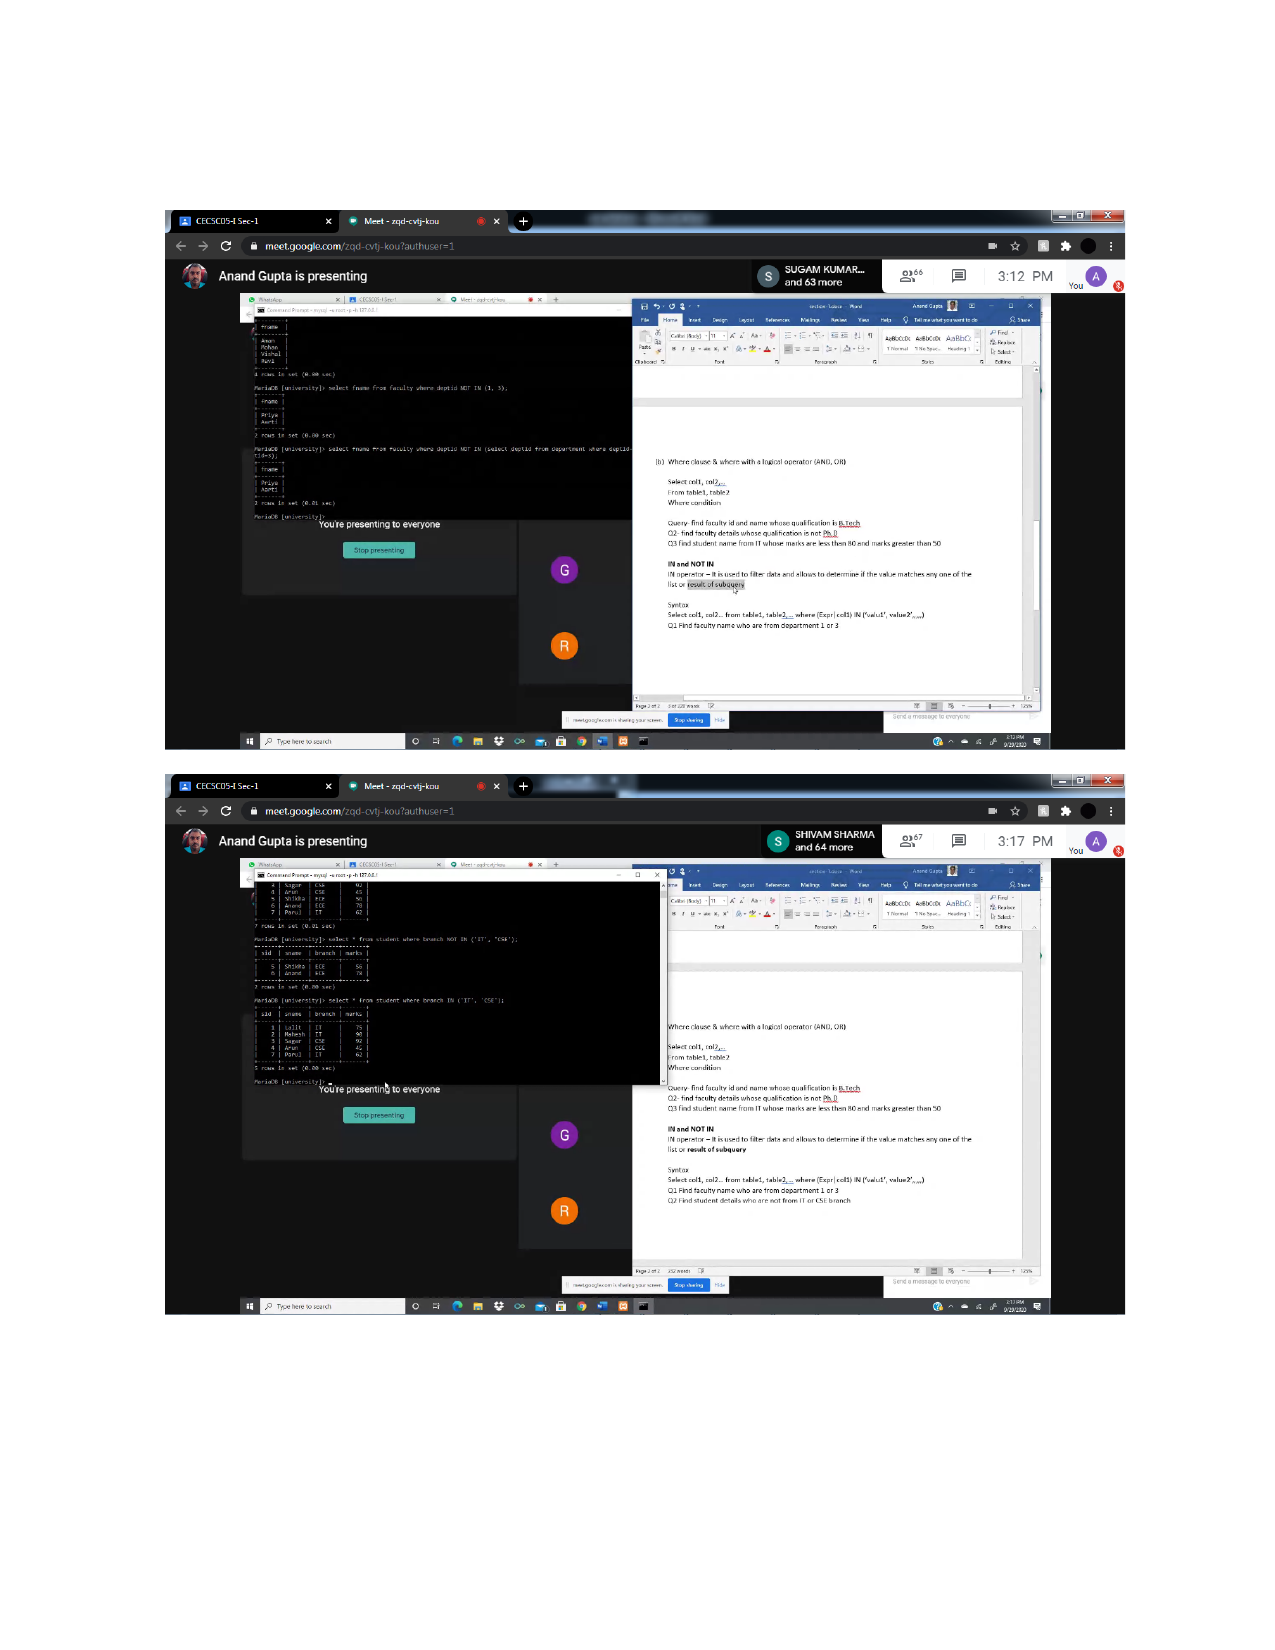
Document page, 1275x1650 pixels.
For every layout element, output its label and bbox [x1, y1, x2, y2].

picture [165, 774, 1125, 1315]
picture [165, 210, 1125, 750]
